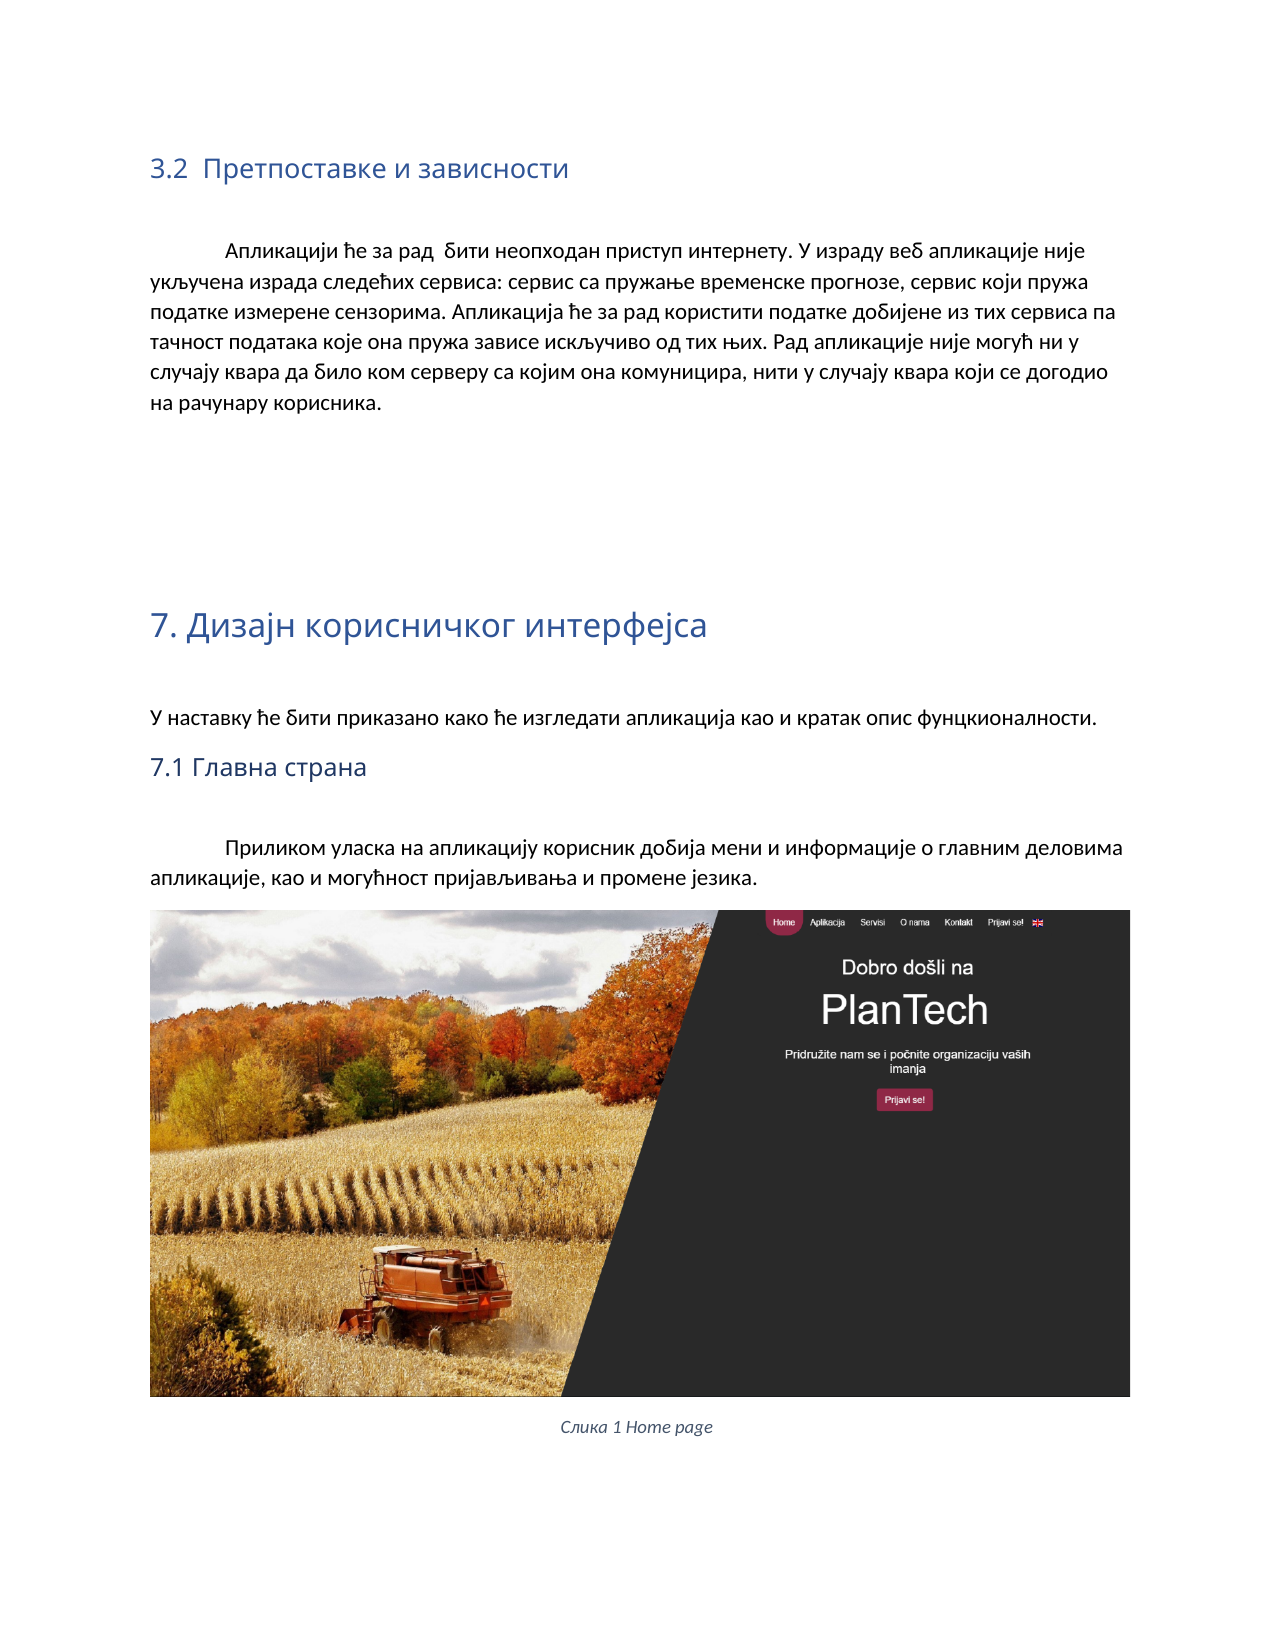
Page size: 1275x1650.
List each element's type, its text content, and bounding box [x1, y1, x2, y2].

text Апликацији ће за рад бити неопходан приступ интернету. У израду веб апликације није укључена израда следећих сервиса: сервис са пружање временске прогнозе, сервис који пружа податке измерене сензорима. Апликација ће за рад користити податке добијене из тих сервиса па тачност података које она пружа зависе искључиво од тих њих. Рад апликације није могућ ни у случају квара да било ком серверу са којим она комуницира, нити у случају квара који се догодио на рачунару корисника. [150, 237, 1125, 416]
text У наставку ће бити приказанo како ће изгледати апликација као и кратак опис фунцкионалности. [150, 703, 1125, 731]
subtitle 3.2 Претпоставке и зависности [150, 150, 1125, 187]
text Приликом уласка на апликацију корисник добија мени и информације о главним деловима апликације, као и могућност пријављивања и промене језика. [150, 833, 1125, 892]
text Слика 1 Home page [150, 1415, 1125, 1438]
picture [150, 910, 1130, 1397]
subtitle 7. Дизајн корисничког интерфејса [150, 601, 1125, 647]
subtitle 7.1 Главна страна [150, 750, 1125, 784]
